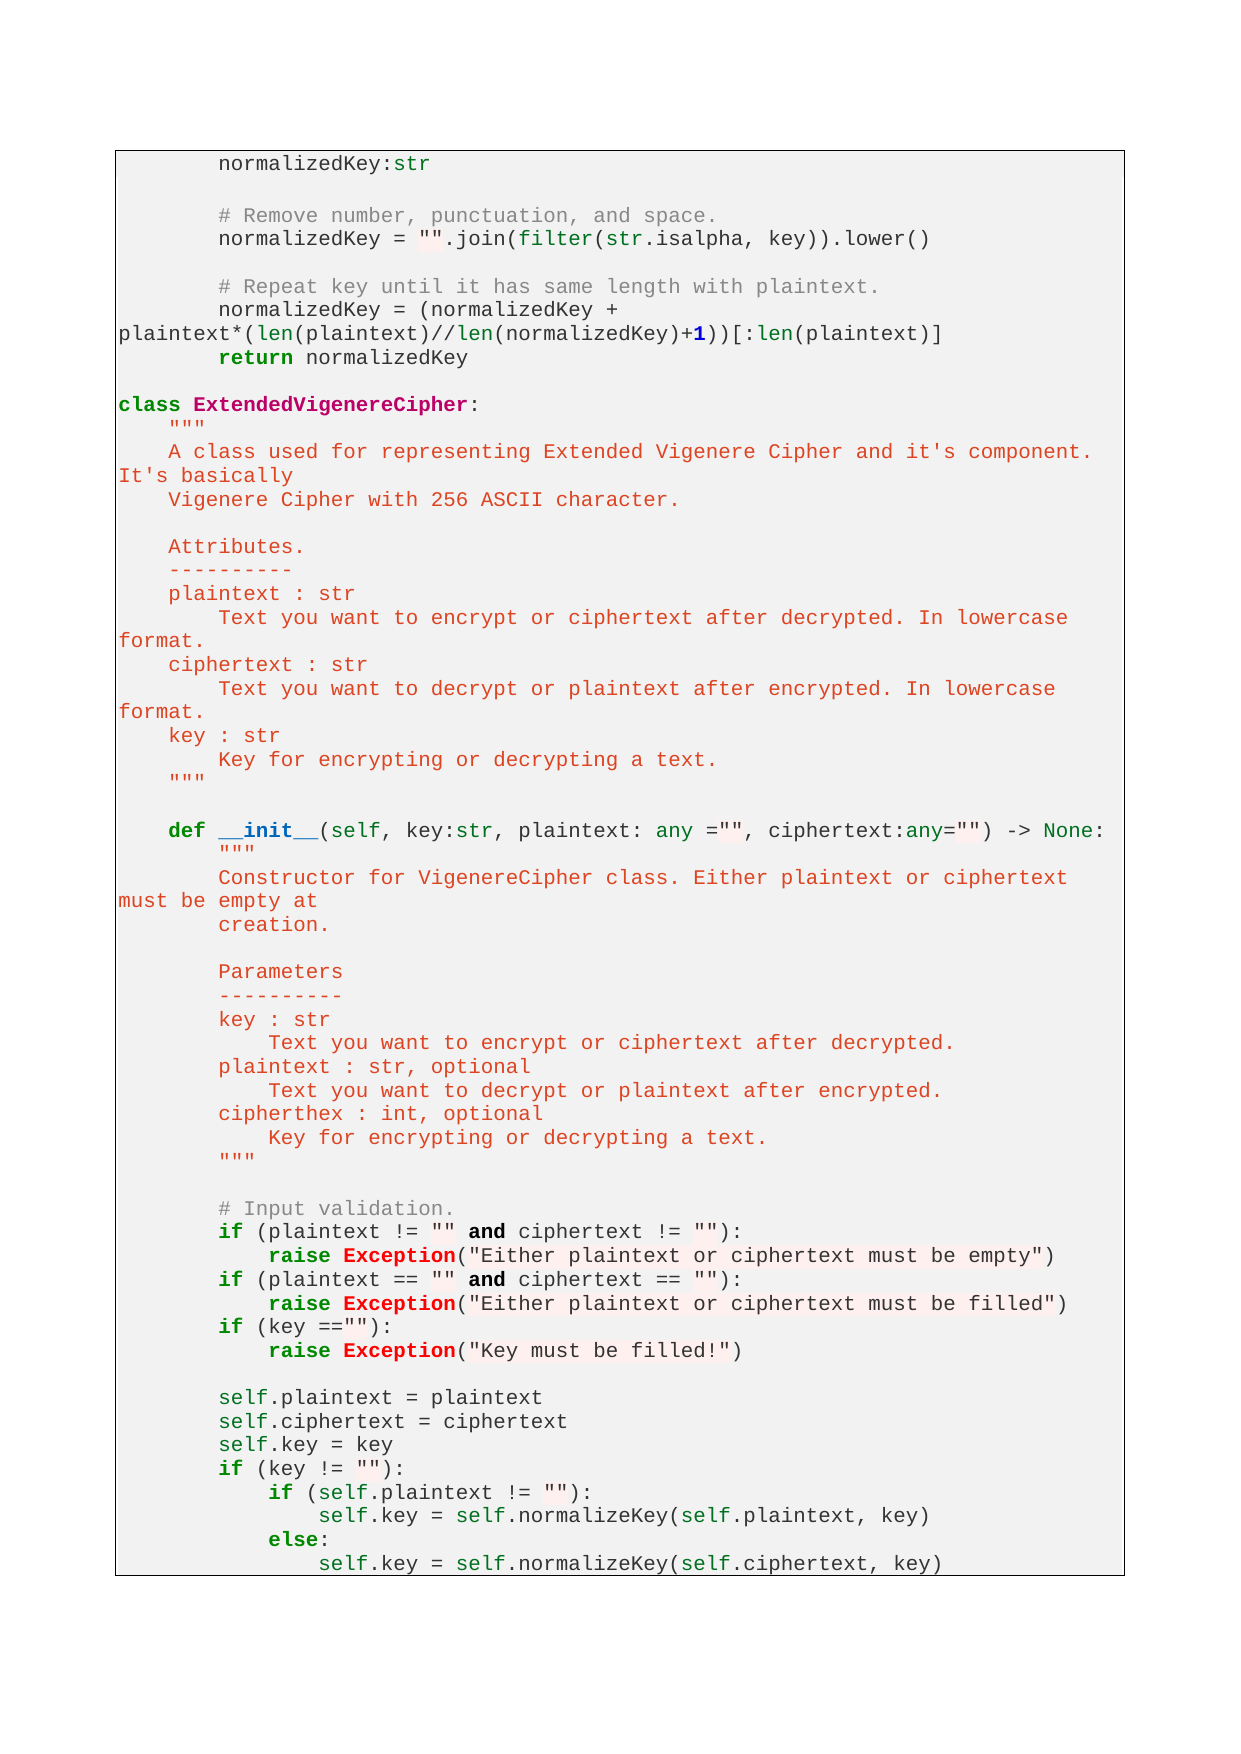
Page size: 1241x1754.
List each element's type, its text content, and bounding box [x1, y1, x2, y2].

text raise Exception("Either plaintext or ciphertext must be empty") [118, 1245, 468, 1269]
text raise Exception("Either plaintext or ciphertext must be filled") [118, 1292, 1122, 1316]
text # Input validation. [118, 1198, 1122, 1222]
text if (plaintext != "" and ciphertext != ""): [456, 1222, 693, 1245]
text if (plaintext == "" and ciphertext == ""): [718, 1269, 1122, 1292]
text if (plaintext == "" and ciphertext == ""): [456, 1269, 693, 1292]
text Text you want to decrypt or plaintext after encrypted. [118, 1080, 1122, 1103]
text class ExtendedVigenereCipher: [118, 394, 1122, 418]
text """ [118, 418, 1122, 441]
text normalizedKey:str [116, 151, 1124, 177]
text key : str [118, 725, 1122, 749]
text cipherthex : int, optional [118, 1103, 1122, 1127]
text # Remove number, punctuation, and space. [118, 205, 1122, 228]
text Constructor for VigenereCipher class. Either plaintext or ciphertext must be empty at [118, 867, 1122, 914]
text if (key ==""): [118, 1316, 343, 1340]
text Attributes. [118, 536, 1122, 559]
text return normalizedKey [118, 347, 1122, 370]
text Parameters [118, 961, 1122, 985]
text if (self.plaintext != ""): [118, 1482, 543, 1505]
text normalizedKey = (normalizedKey + plaintext*(len(plaintext)//len(normalizedKey)+1))[:len(plaintext)] [118, 299, 1122, 347]
text self.key = self.normalizeKey(self.ciphertext, key) [118, 1553, 1122, 1575]
text self.key = self.normalizeKey(self.plaintext, key) [118, 1505, 1122, 1529]
text if (plaintext == "" and ciphertext == ""): [118, 1269, 431, 1292]
text if (key != ""): [381, 1458, 1122, 1482]
text normalizedKey = "".join(filter(str.isalpha, key)).lower() [118, 228, 1122, 252]
text if (plaintext != "" and ciphertext != ""): [718, 1222, 1122, 1245]
text plaintext : str [118, 583, 1122, 607]
text plaintext : str, optional [118, 1056, 1122, 1080]
text """ [118, 1151, 1122, 1174]
text self.key = key [118, 1434, 1122, 1458]
text def __init__(self, key:str, plaintext: any ="", ciphertext:any="") -> None: [118, 819, 1122, 843]
text self.ciphertext = ciphertext [118, 1411, 1122, 1434]
text self.plaintext = plaintext [118, 1387, 1122, 1411]
text # Repeat key until it has same length with plaintext. [118, 276, 1122, 299]
text creation. [118, 914, 1122, 938]
text raise Exception("Key must be filled!") [118, 1340, 468, 1363]
text if (key != ""): [118, 1458, 356, 1482]
text if (self.plaintext != ""): [568, 1482, 1122, 1505]
text Text you want to decrypt or plaintext after encrypted. In lowercase format. [118, 678, 1122, 725]
text ---------- [118, 559, 1122, 583]
text """ [118, 772, 1122, 796]
text Key for encrypting or decrypting a text. [118, 1127, 1122, 1151]
text Vigenere Cipher with 256 ASCII character. [118, 488, 1122, 512]
text ---------- [118, 985, 1122, 1009]
text if (key ==""): [368, 1316, 1122, 1340]
text key : str [118, 1009, 1122, 1032]
text else: [118, 1529, 1122, 1553]
text Key for encrypting or decrypting a text. [118, 749, 1122, 772]
text raise Exception("Key must be filled!") [731, 1340, 1122, 1363]
text """ [118, 843, 1122, 867]
text Text you want to encrypt or ciphertext after decrypted. In lowercase format. [118, 607, 1122, 654]
text A class used for representing Extended Vigenere Cipher and it's component. It's basically [118, 441, 1122, 488]
text if (plaintext != "" and ciphertext != ""): [118, 1222, 431, 1245]
text ciphertext : str [118, 654, 1122, 678]
text Text you want to encrypt or ciphertext after decrypted. [118, 1032, 1122, 1056]
